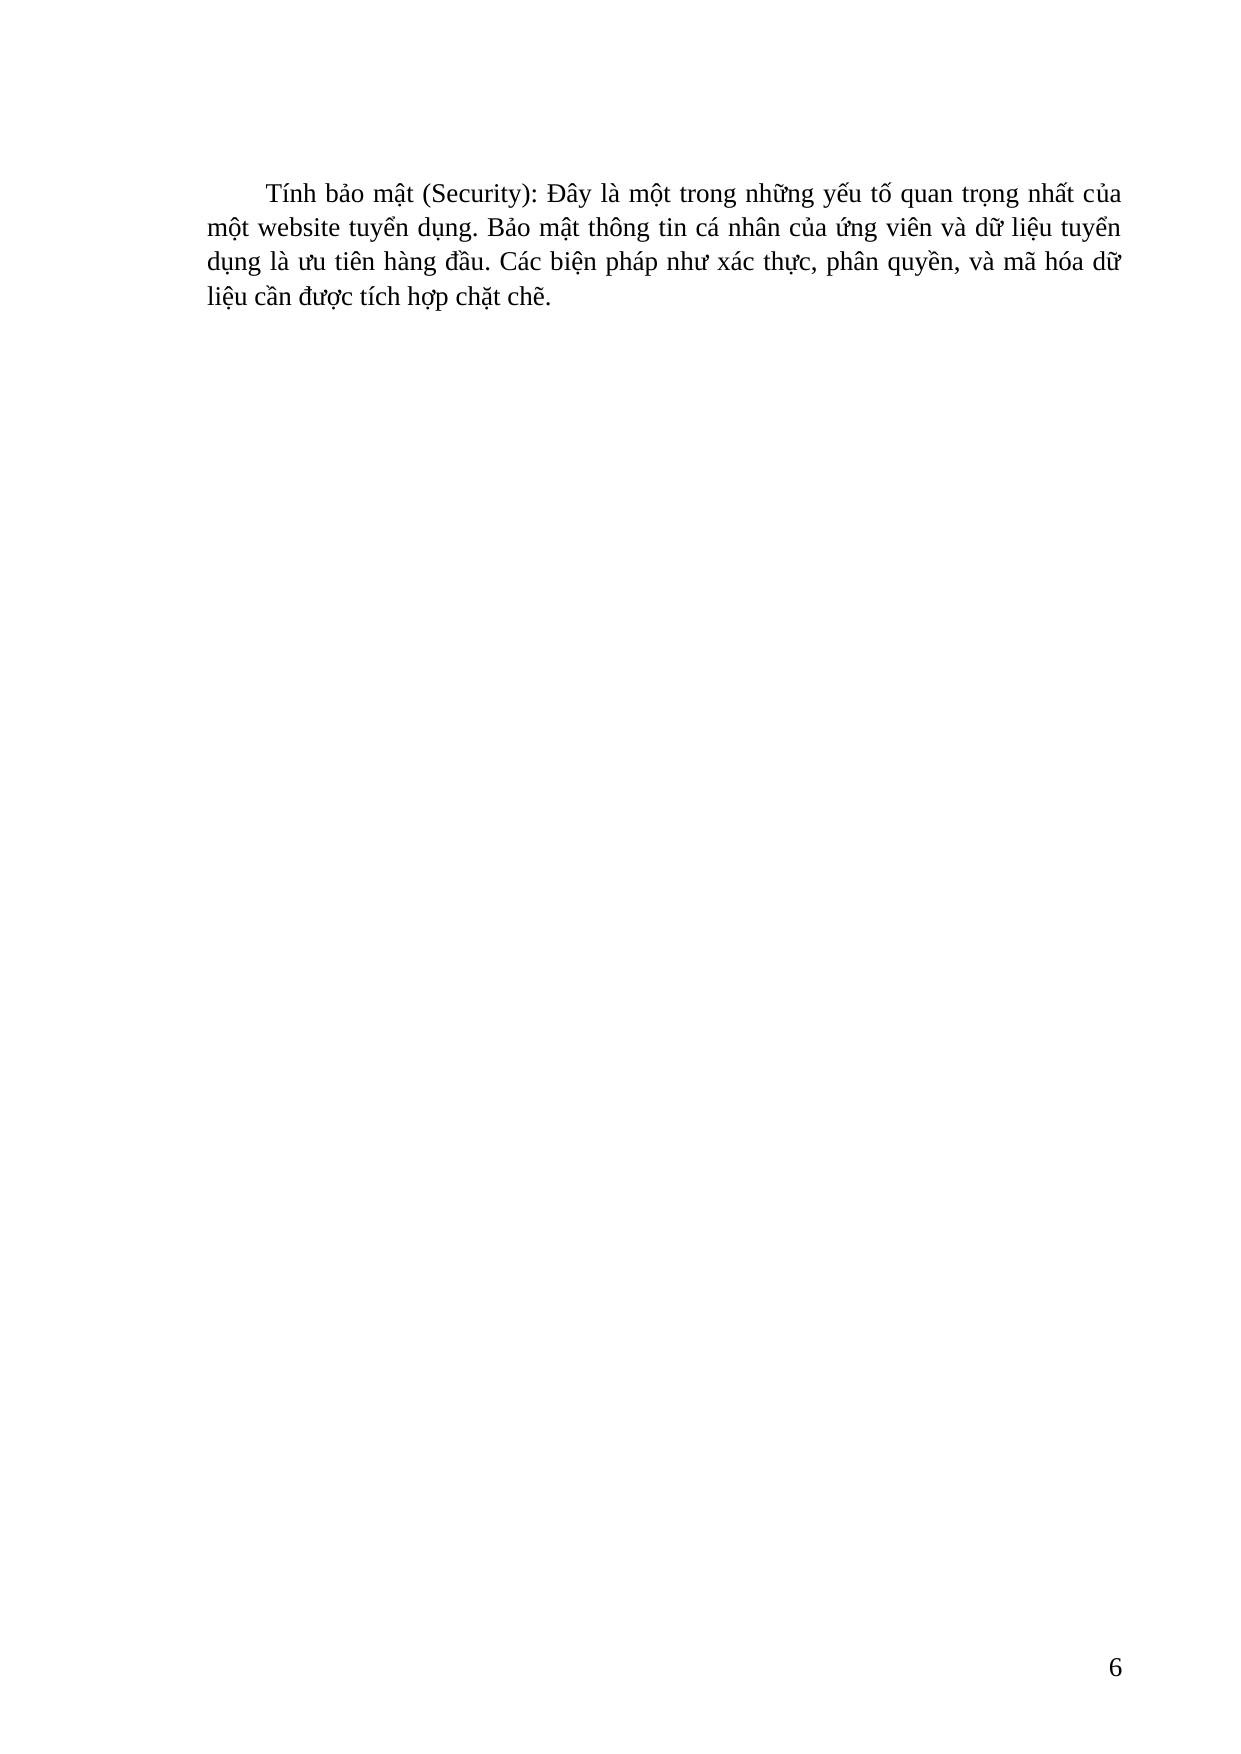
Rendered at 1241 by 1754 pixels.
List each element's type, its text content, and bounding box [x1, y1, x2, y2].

text Tính bảo mật (Security): Đây là một trong những yếu tố quan trọng nhất của một website tuyển dụng. Bảo mật thông tin cá nhân của ứng viên và dữ liệu tuyển dụng là ưu tiên hàng đầu. Các biện pháp như xác thực, phân quyền, và mã hóa dữ liệu cần được tích hợp chặt chẽ. [207, 177, 1122, 311]
